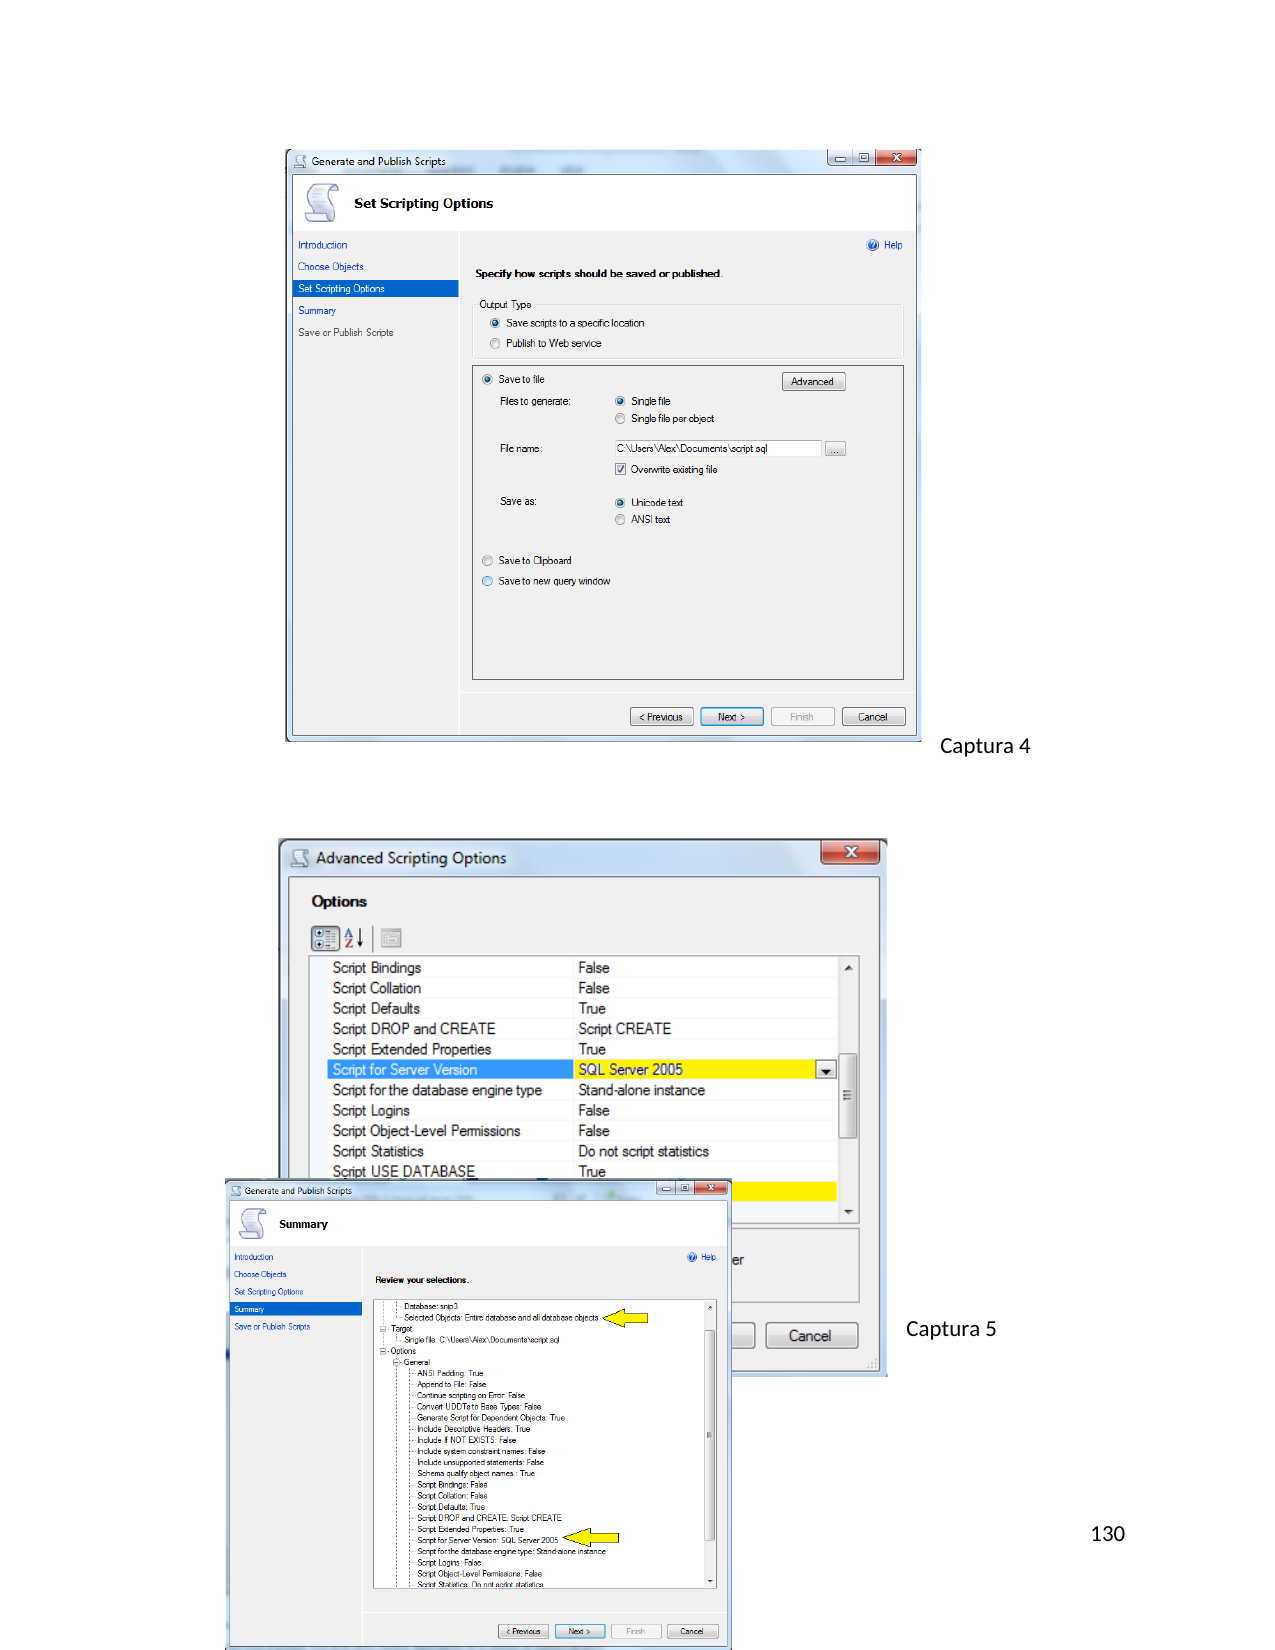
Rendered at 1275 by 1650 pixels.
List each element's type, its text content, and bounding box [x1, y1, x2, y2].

text Captura 5 [888, 1314, 1125, 1342]
text Captura 4 [225, 731, 1125, 759]
picture [285, 149, 922, 742]
picture [225, 838, 888, 1650]
